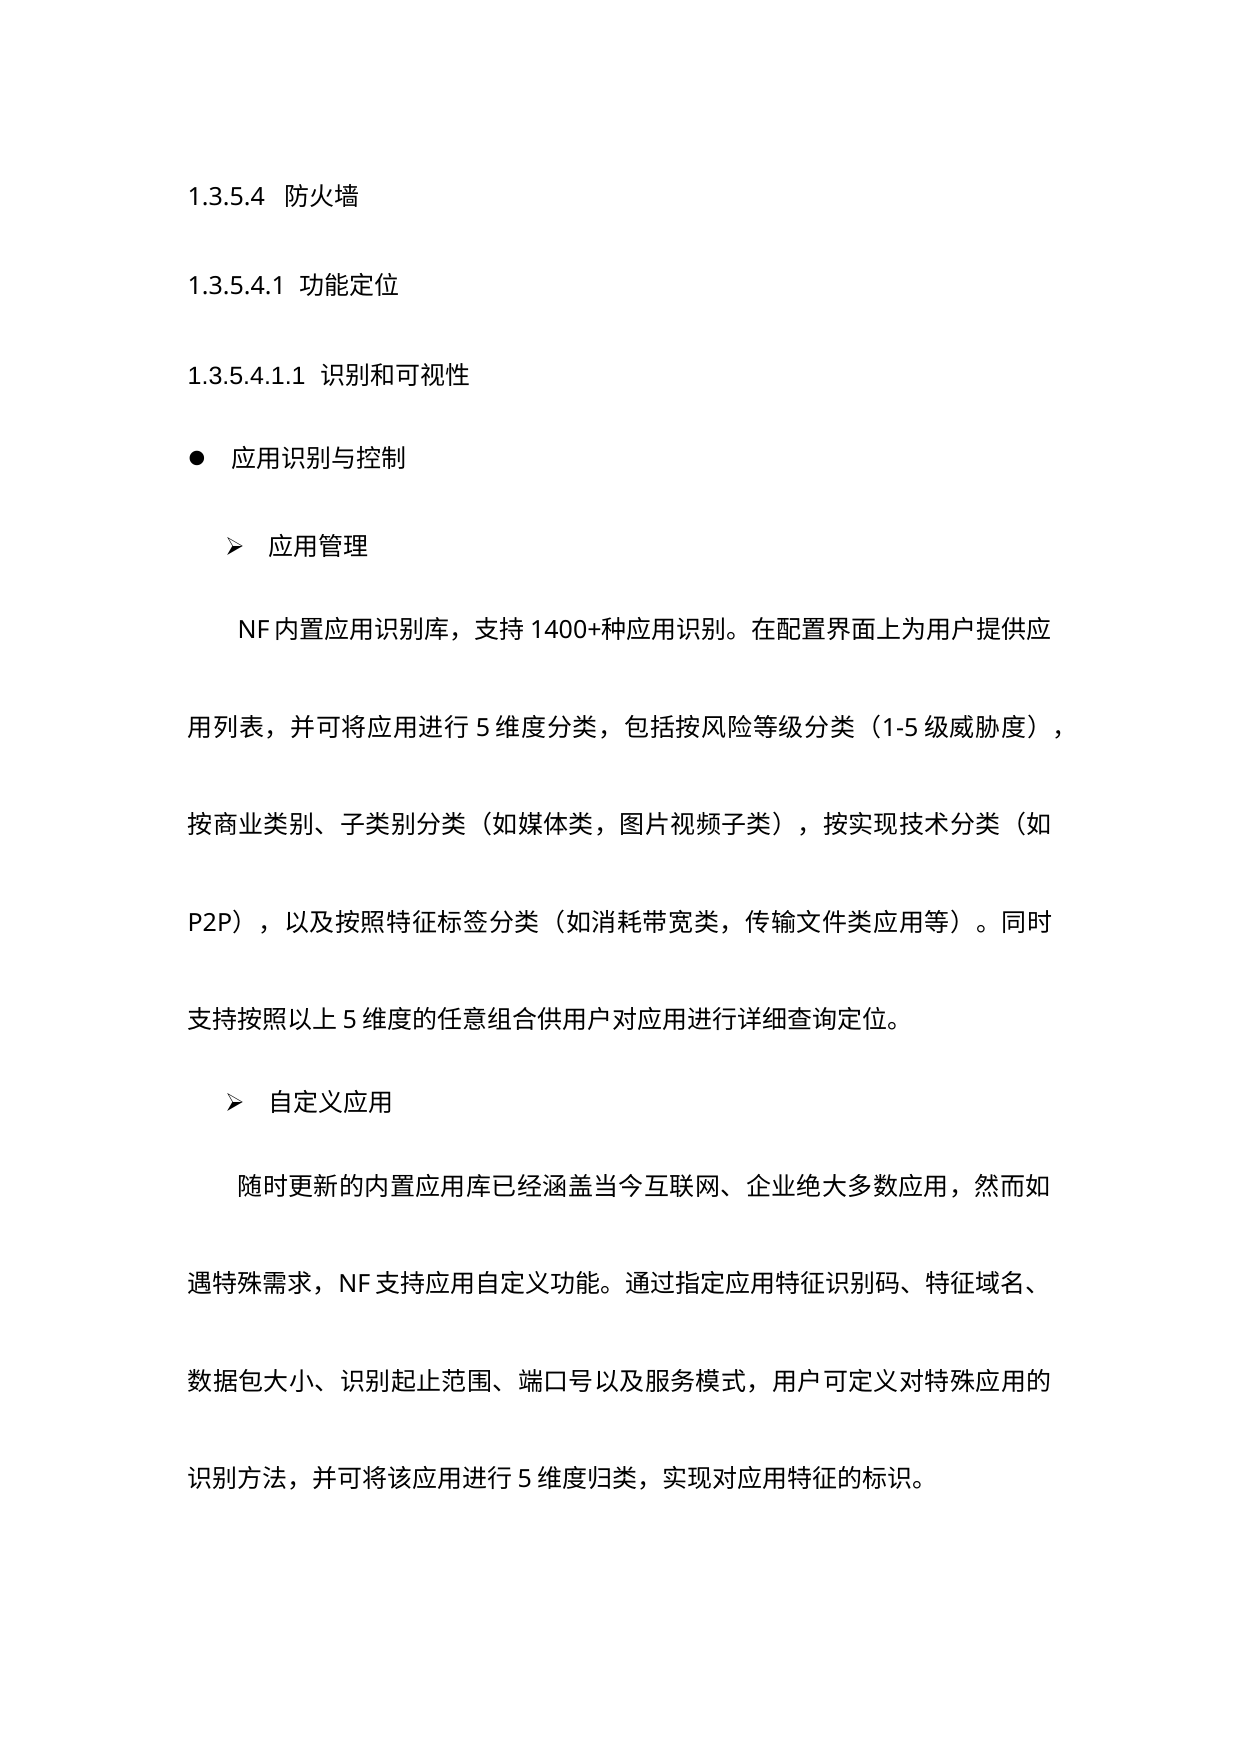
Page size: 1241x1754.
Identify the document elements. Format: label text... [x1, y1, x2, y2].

text NF内置应用识别库，支持1400+种应用识别。在配置界面上为用户提供应用列表，并可将应用进行5维度分类，包括按风险等级分类（1-5级威胁度），按商业类别、子类别分类（如媒体类，图片视频子类），按实现技术分类（如P2P），以及按照特征标签分类（如消耗带宽类，传输文件类应用等）。同时支持按照以上5维度的任意组合供用户对应用进行详细查询定位。 [187, 595, 1053, 1050]
subtitle 防火墙 [187, 162, 1053, 227]
list 应用管理 [225, 512, 1053, 577]
subtitle 识别和可视性 [187, 341, 1053, 406]
text 随时更新的内置应用库已经涵盖当今互联网、企业绝大多数应用，然而如遇特殊需求，NF支持应用自定义功能。通过指定应用特征识别码、特征域名、数据包大小、识别起止范围、端口号以及服务模式，用户可定义对特殊应用的识别方法，并可将该应用进行5维度归类，实现对应用特征的标识。 [187, 1152, 1053, 1509]
list 自定义应用 [225, 1068, 1053, 1133]
list 应用识别与控制 [187, 424, 1053, 489]
subtitle 功能定位 [187, 251, 1053, 316]
